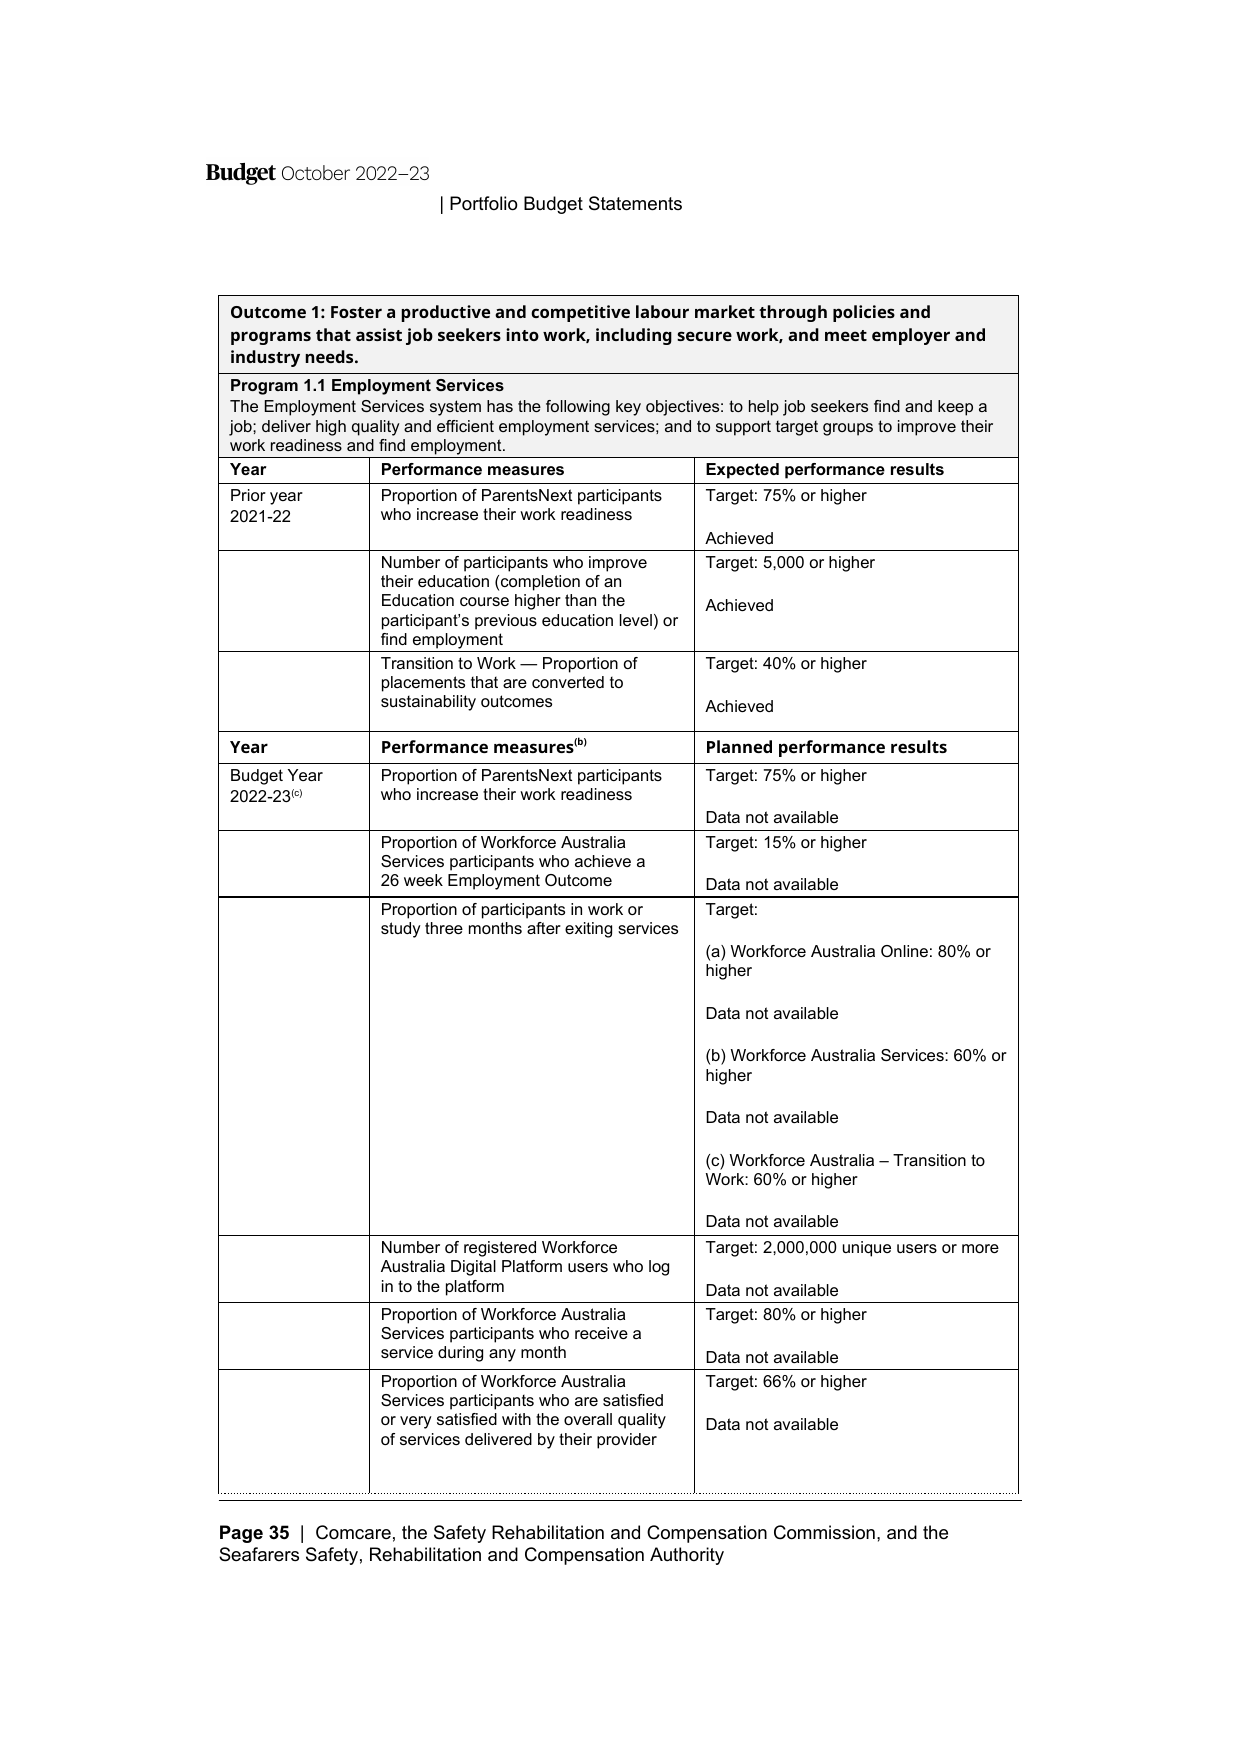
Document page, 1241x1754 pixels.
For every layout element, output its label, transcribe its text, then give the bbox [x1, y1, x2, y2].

table_cell Program 1.1 Employment Services The Employment Services system has the following key objectives: to help job seekers find and keep a job; deliver high quality and efficient employment services; and to support target groups to improve their work readiness and find employment. [219, 374, 1018, 457]
table_cell Number of registered Workforce Australia Digital Platform users who log in to the platform [370, 1236, 694, 1302]
table_cell [219, 1370, 369, 1493]
table_cell [219, 898, 369, 1235]
table_cell Performance measures [370, 458, 694, 483]
table_cell [219, 831, 369, 896]
table_cell Proportion of Workforce Australia Services participants who receive a service during any month [370, 1303, 694, 1369]
table_cell [219, 1236, 369, 1302]
picture [206, 157, 429, 186]
table_cell Proportion of ParentsNext participants who increase their work readiness [370, 484, 694, 550]
table_cell [219, 652, 369, 731]
table_cell Target: 5,000 or higher Achieved [695, 551, 1018, 651]
table_cell Planned performance results [695, 732, 1018, 763]
table_cell Target: 66% or higher Data not available [695, 1370, 1018, 1493]
table_cell Target: 2,000,000 unique users or more Data not available [695, 1236, 1018, 1302]
table_cell Target: 40% or higher Achieved [695, 652, 1018, 731]
table_cell Year [219, 458, 369, 483]
table_cell Target: 80% or higher Data not available [695, 1303, 1018, 1369]
table_cell Performance measures(b) [370, 732, 694, 763]
table_cell Proportion of Workforce Australia Services participants who achieve a 26 week Employment Outcome [370, 831, 694, 896]
table_cell Number of participants who improve their education (completion of an Education course higher than the participant’s previous education level) or find employment [370, 551, 694, 651]
table_cell [219, 551, 369, 651]
table_cell [219, 1303, 369, 1369]
table_cell Target: 75% or higher Data not available [695, 764, 1018, 829]
table_cell Transition to Work — Proportion of placements that are converted to sustainability outcomes [370, 652, 694, 731]
table_cell Target: (a) Workforce Australia Online: 80% or higher Data not available (b) Workforce Australia Services: 60% or higher Data not available (c) Workforce Australia – Transition to Work: 60% or higher Data not available [695, 898, 1018, 1235]
table_cell Target: 75% or higher Achieved [695, 484, 1018, 550]
table_cell Target: 15% or higher Data not available [695, 831, 1018, 896]
table_cell Proportion of Workforce Australia Services participants who are satisfied or very satisfied with the overall quality of services delivered by their provider [370, 1370, 694, 1493]
table_cell Year [219, 732, 369, 763]
table_cell Proportion of participants in work or study three months after exiting services [370, 898, 694, 1235]
table_cell Budget Year 2022-23(c) [219, 764, 369, 829]
table_cell Prior year 2021-22 [219, 484, 369, 550]
table_header Outcome 1: Foster a productive and competitive labour market through policies and programs that assist job seekers into work, including secure work, and meet employer and industry needs. [219, 296, 1018, 373]
table_cell Expected performance results [695, 458, 1018, 483]
table_cell Proportion of ParentsNext participants who increase their work readiness [370, 764, 694, 829]
